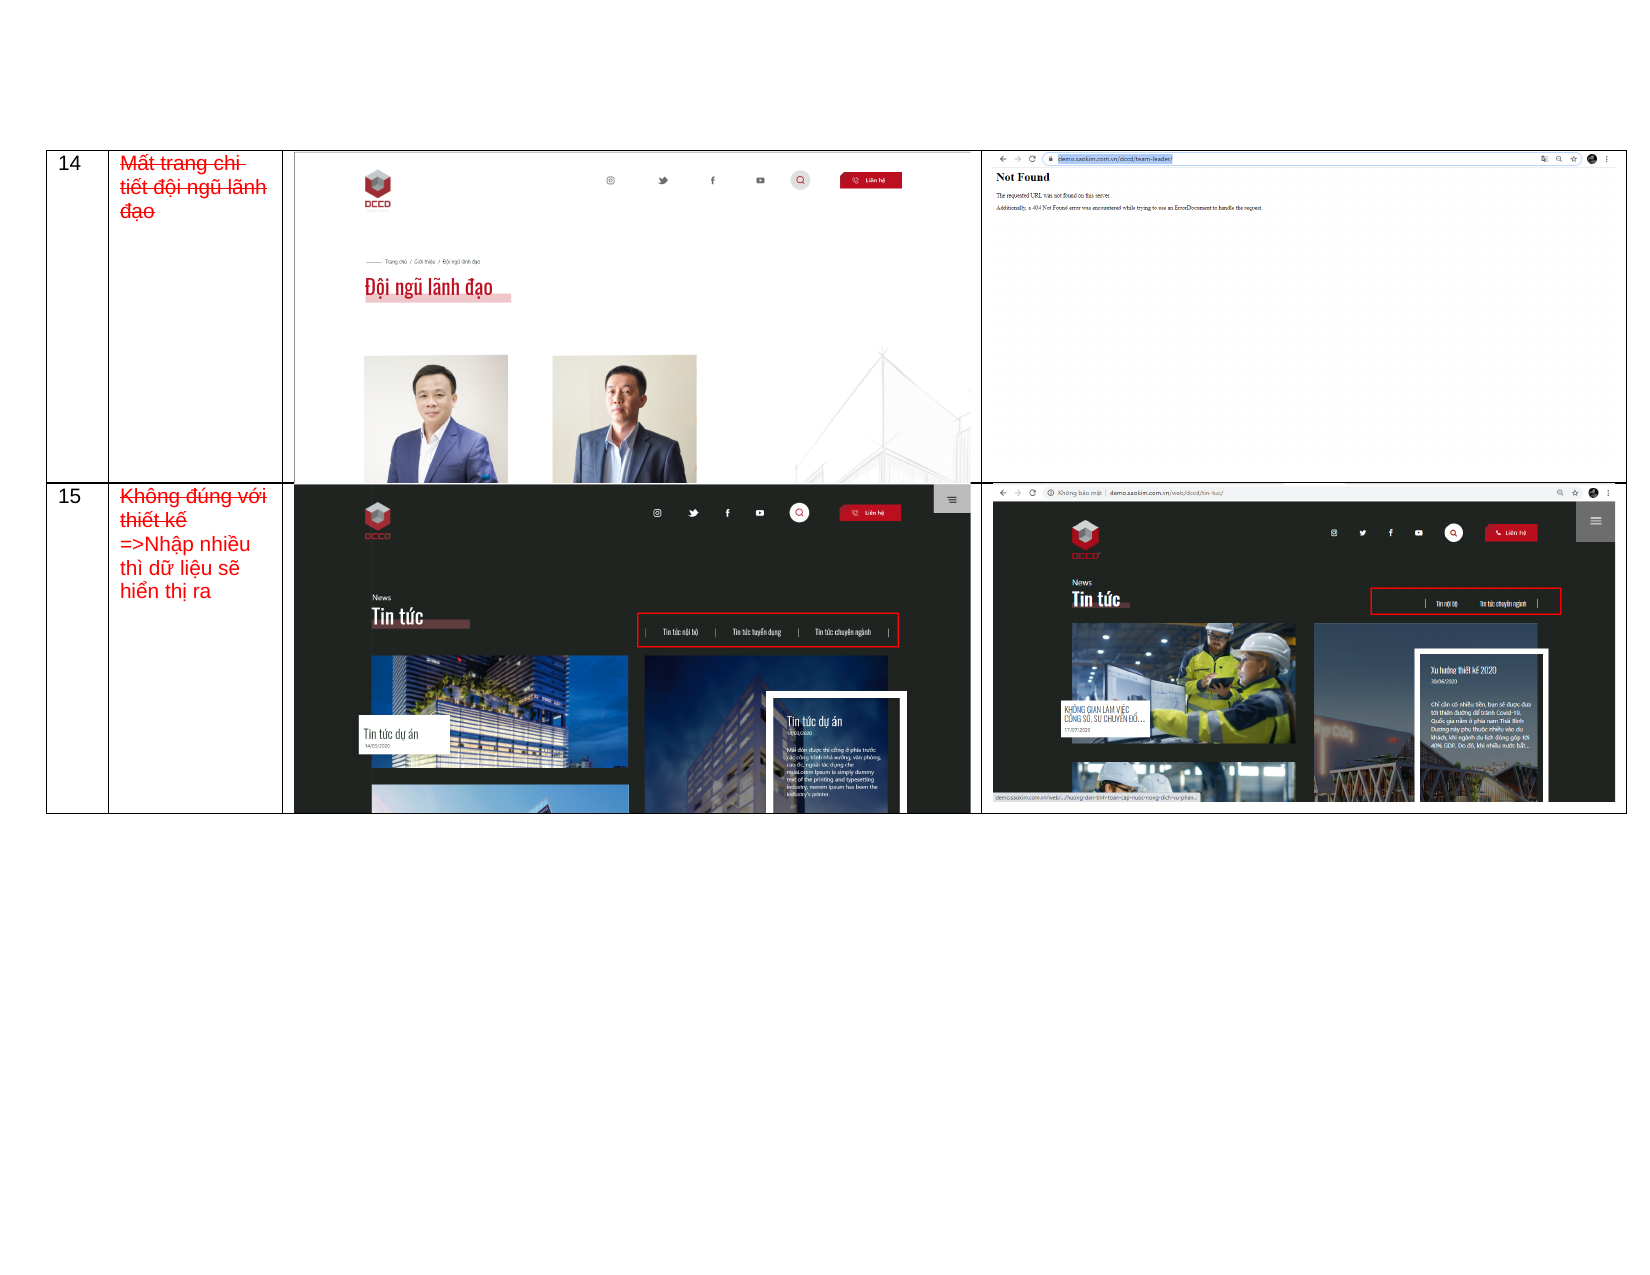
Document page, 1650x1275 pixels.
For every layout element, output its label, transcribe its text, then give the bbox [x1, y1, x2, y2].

table_cell Mất trang chi tiết đội ngũ lãnh đạo [109, 151, 282, 482]
picture [993, 483, 1616, 802]
table_cell [283, 484, 294, 813]
table_cell [971, 151, 981, 482]
table_cell Không đúng với thiết kế =>Nhập nhiều thì dữ liệu sẽ hiển thị ra [109, 484, 282, 813]
picture [294, 151, 971, 813]
table_cell [971, 484, 981, 813]
table_cell [283, 151, 294, 482]
table_cell [982, 484, 1626, 813]
table_cell 14 [47, 151, 108, 482]
table_cell [982, 151, 1626, 482]
picture [993, 151, 1616, 466]
table_cell 15 [47, 484, 108, 813]
